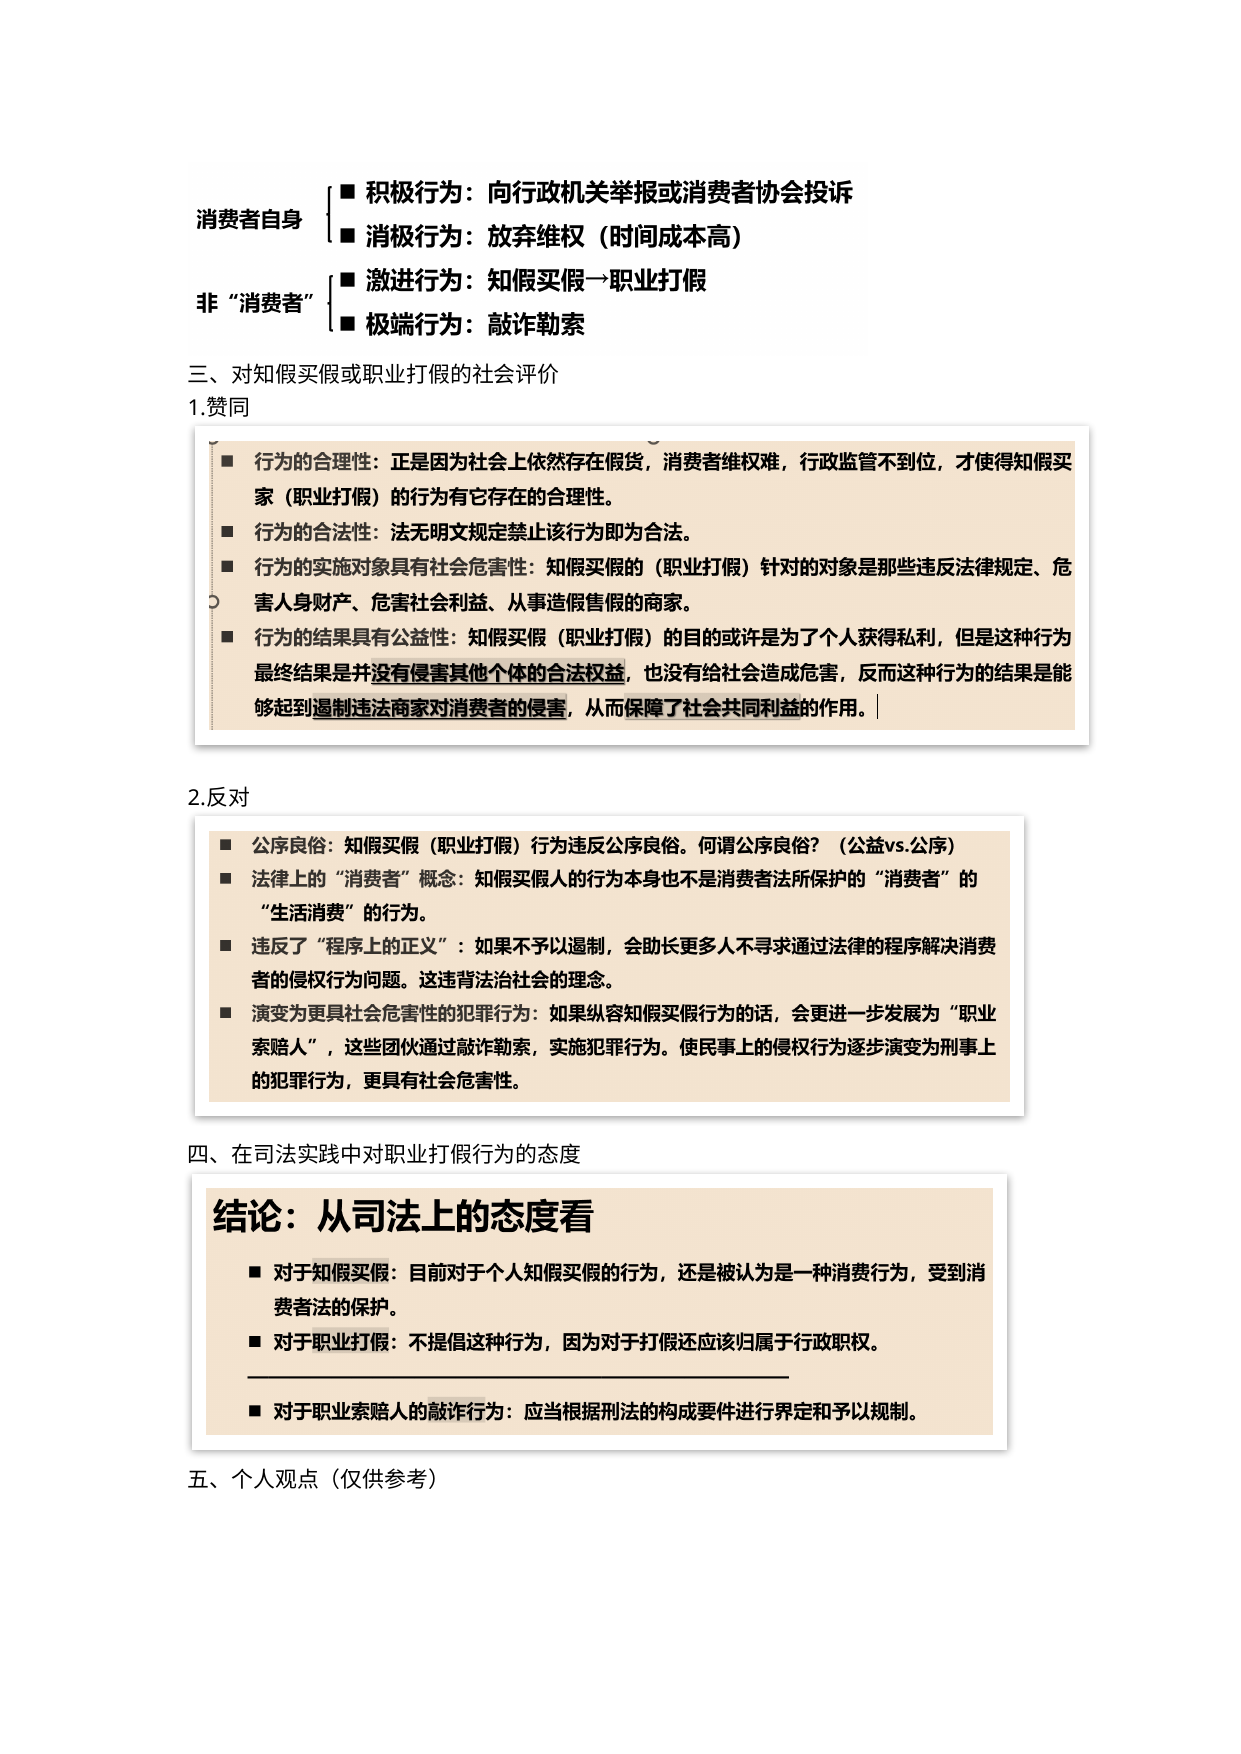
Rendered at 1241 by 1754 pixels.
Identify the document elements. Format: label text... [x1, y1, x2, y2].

text 1.赞同 [187, 389, 1053, 422]
text 四、在司法实践中对职业打假行为的态度 [187, 1137, 1053, 1169]
text 三、对知假买假或职业打假的社会评价 [187, 357, 1053, 389]
text 2.反对 [187, 779, 1053, 812]
picture [187, 162, 869, 356]
text 五、个人观点（仅供参考） [187, 1462, 1053, 1494]
